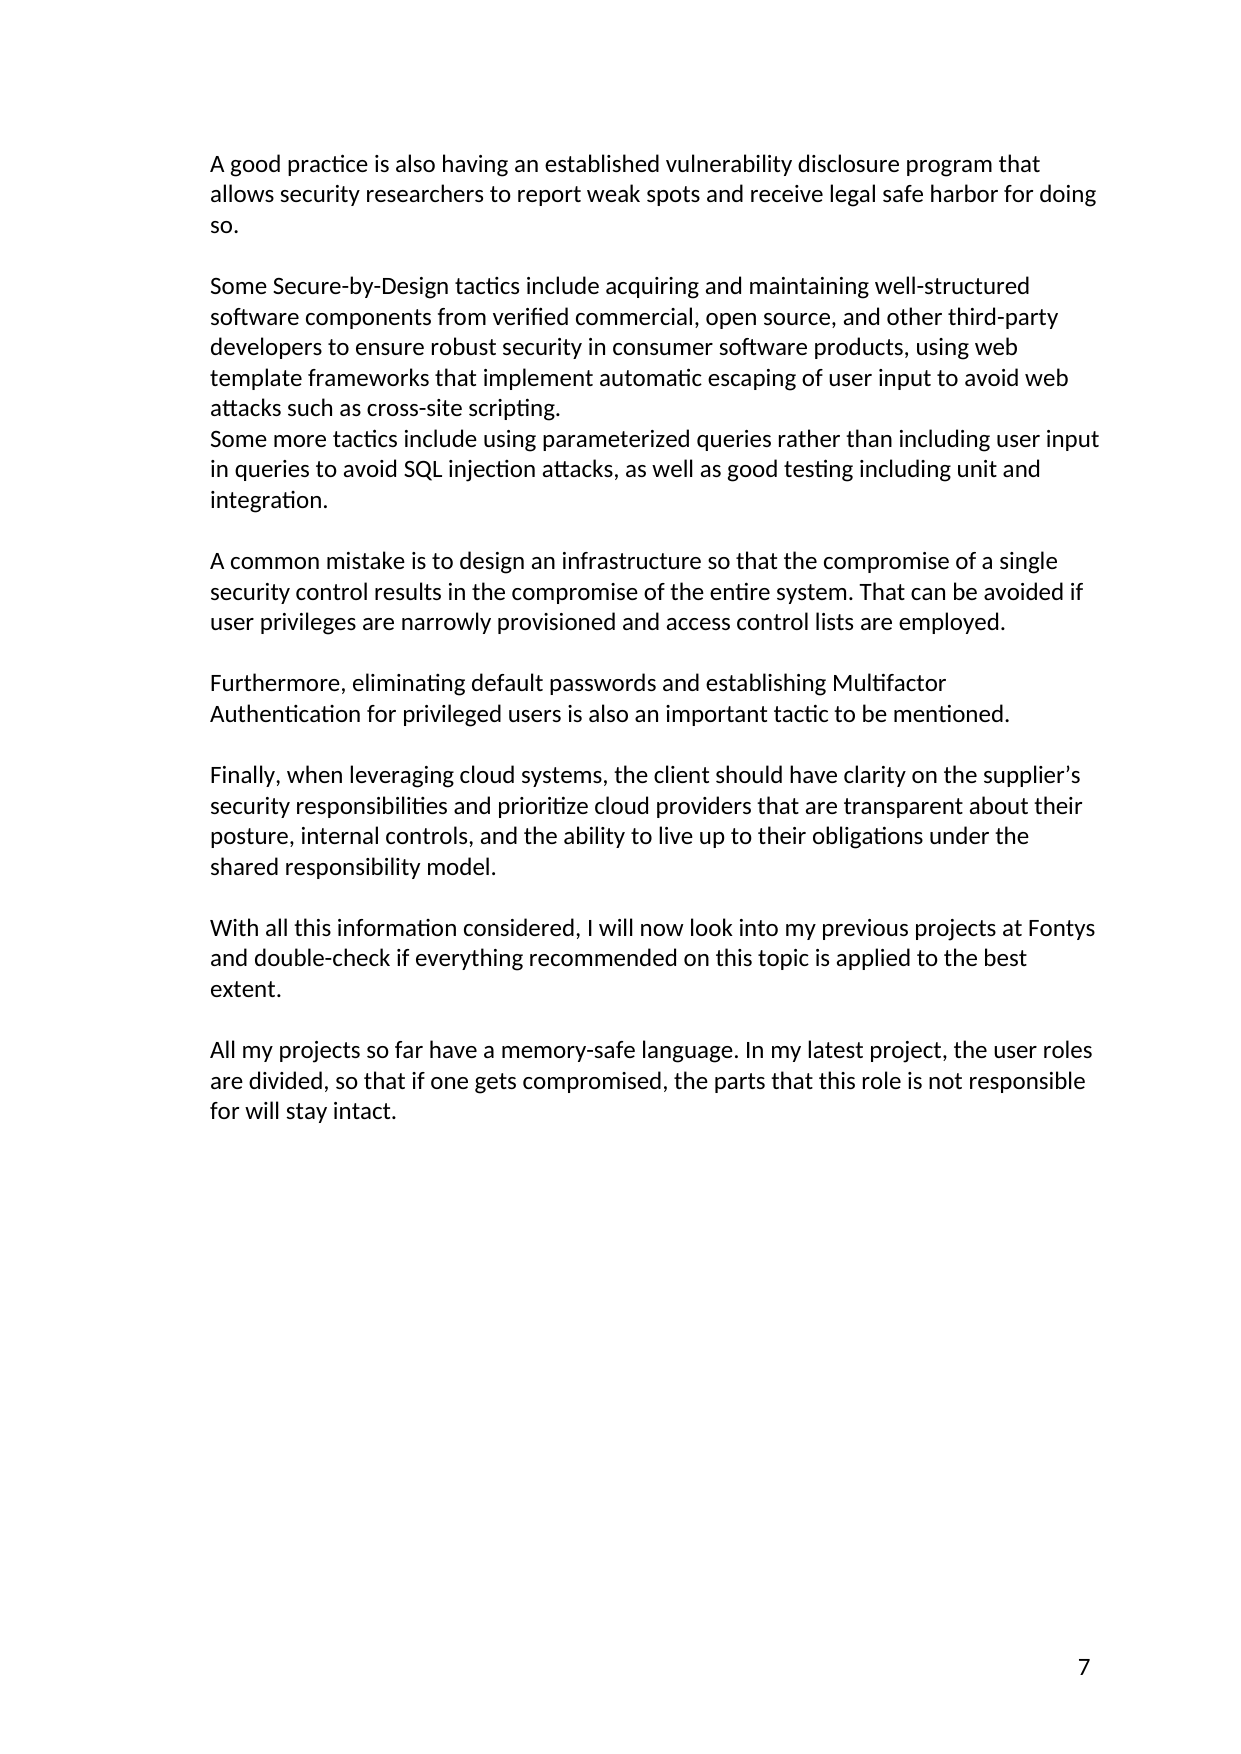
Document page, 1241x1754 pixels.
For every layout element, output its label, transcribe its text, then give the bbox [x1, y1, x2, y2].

text Some Secure-by-Design tactics include acquiring and maintaining well-structured software components from verified commercial, open source, and other third-party developers to ensure robust security in consumer software products, using web template frameworks that implement automatic escaping of user input to avoid web attacks such as cross-site scripting. [210, 270, 1101, 423]
text Some more tactics include using parameterized queries rather than including user input in queries to avoid SQL injection attacks, as well as good testing including unit and integration. [210, 423, 1101, 514]
text Furthermore, eliminating default passwords and establishing Multifactor Authentication for privileged users is also an important tactic to be mentioned. [210, 667, 1101, 728]
text All my projects so far have a memory-safe language. In my latest project, the user roles are divided, so that if one gets compromised, the parts that this role is not responsible for will stay intact. [210, 1034, 1101, 1126]
text Finally, when leveraging cloud systems, the client should have clarity on the supplier’s security responsibilities and prioritize cloud providers that are transparent about their posture, internal controls, and the ability to live up to their obligations under the shared responsibility model. [210, 759, 1101, 881]
text A good practice is also having an established vulnerability disclosure program that allows security researchers to report weak spots and receive legal safe harbor for doing so. [210, 148, 1101, 239]
text A common mistake is to design an infrastructure so that the compromise of a single security control results in the compromise of the entire system. That can be avoided if user privileges are narrowly provisioned and access control lists are employed. [210, 545, 1101, 637]
text With all this information considered, I will now look into my previous projects at Fontys and double-check if everything recommended on this topic is applied to the best extent. [210, 912, 1101, 1004]
